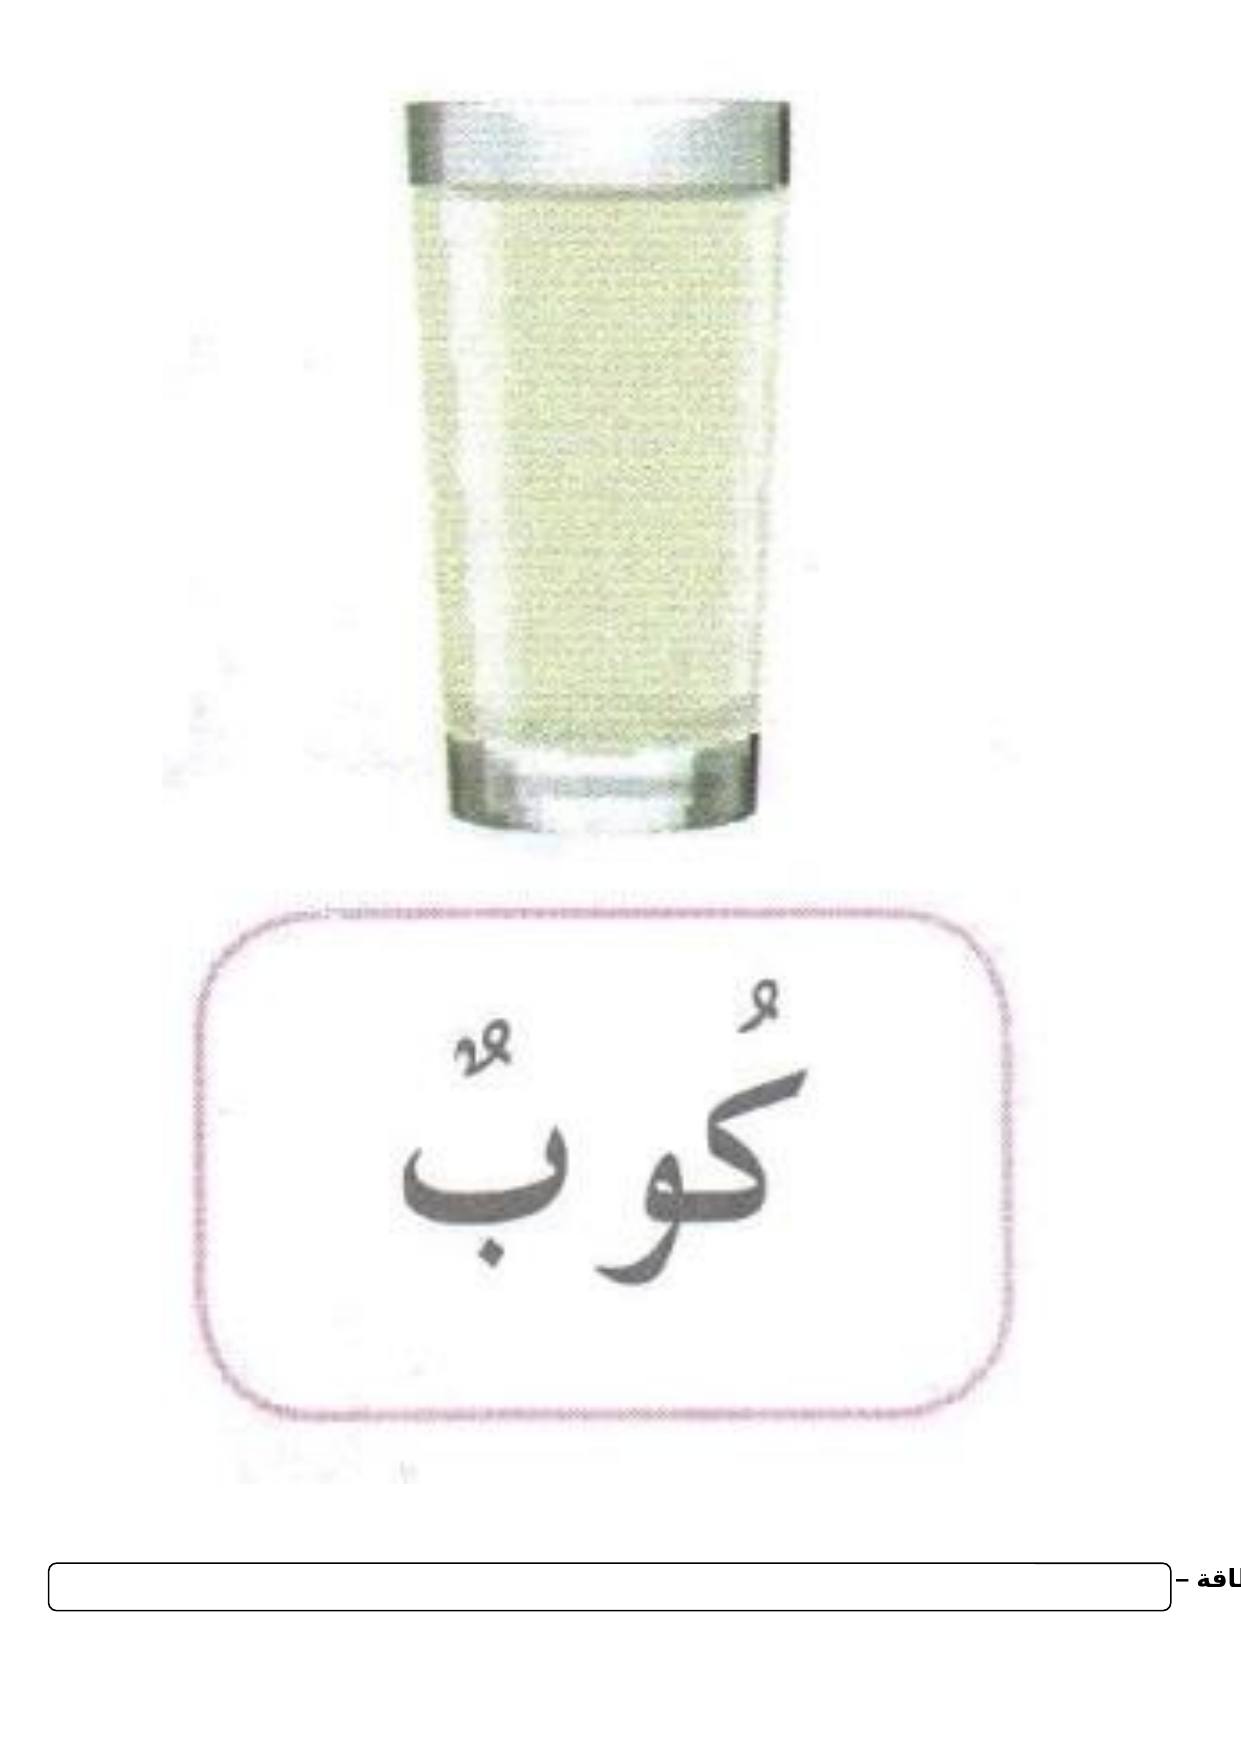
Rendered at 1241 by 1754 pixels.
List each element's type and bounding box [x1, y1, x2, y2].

picture [162, 35, 1056, 1484]
